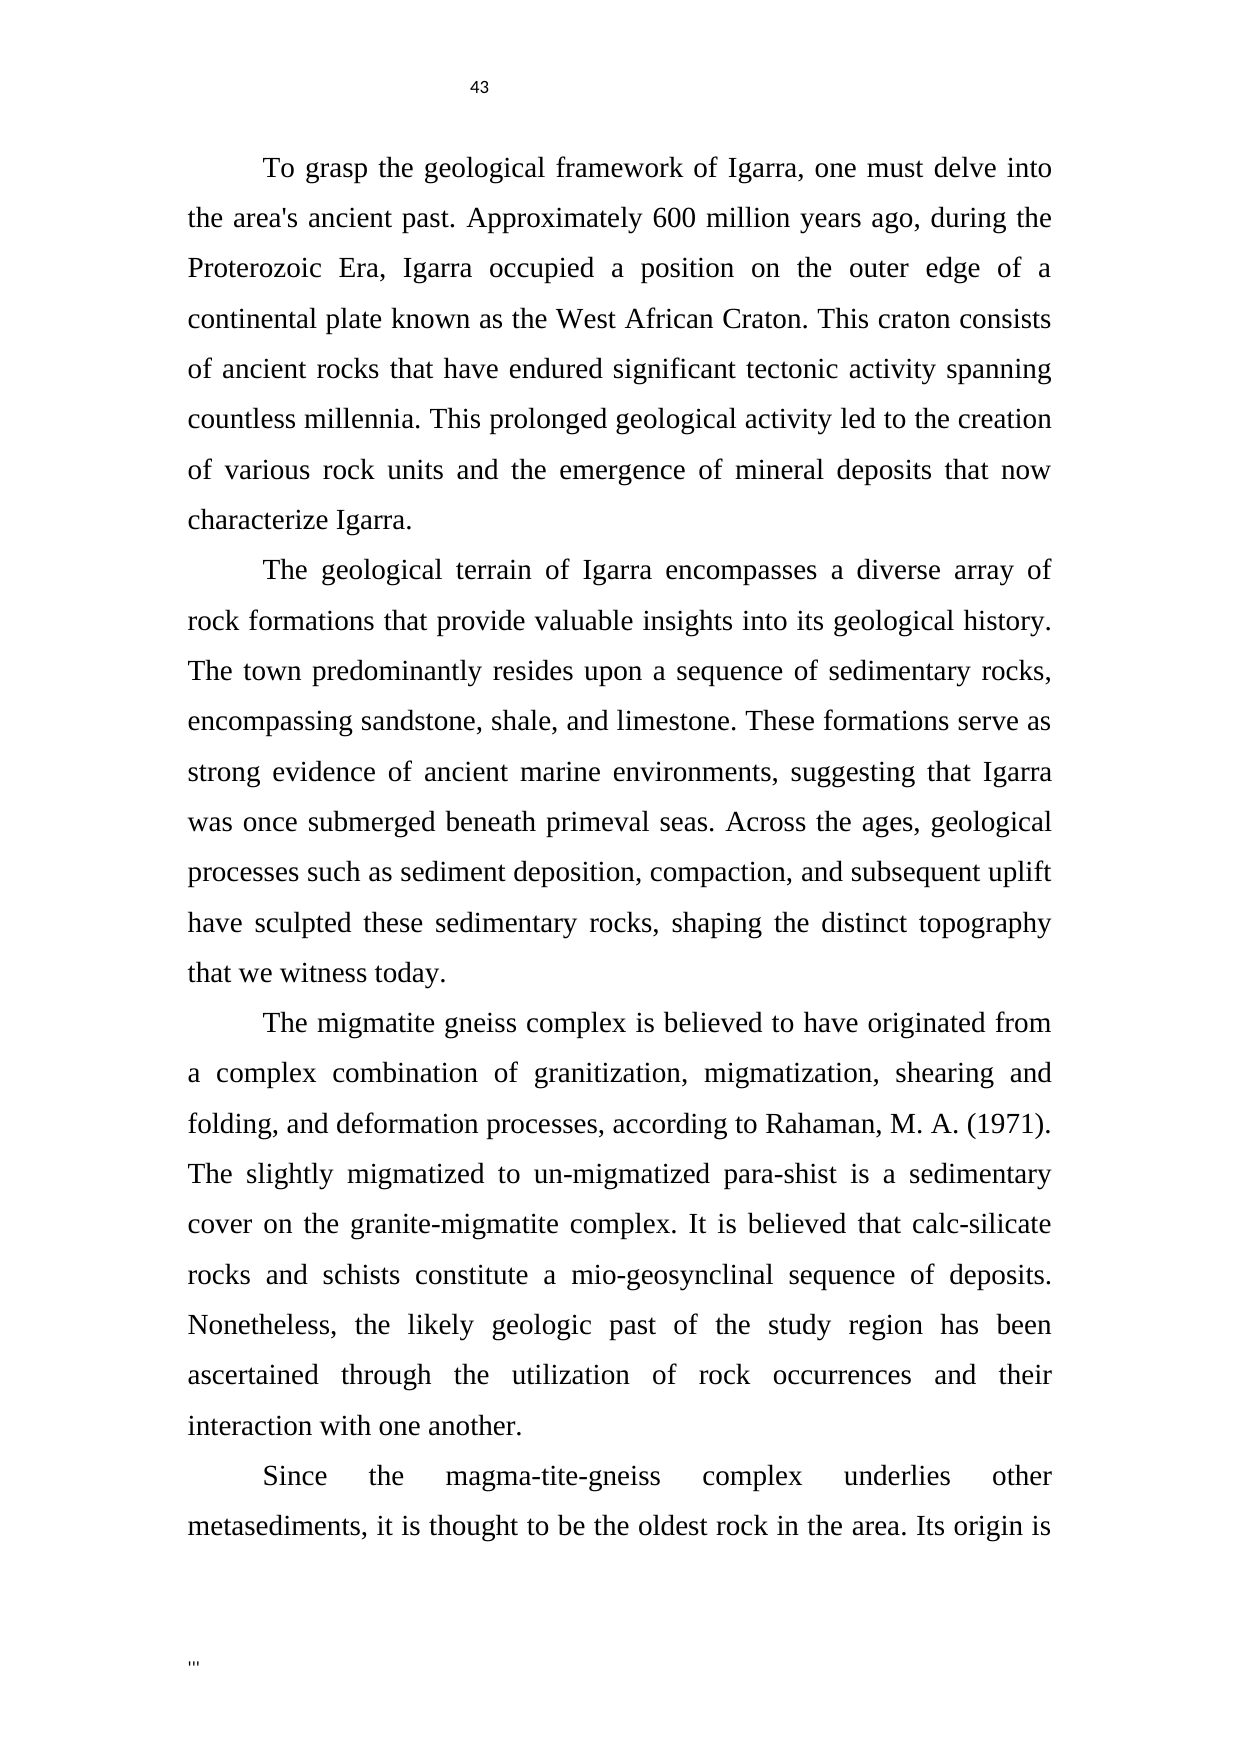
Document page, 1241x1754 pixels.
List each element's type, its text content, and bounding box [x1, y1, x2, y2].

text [187, 1458, 1053, 1542]
text The geological terrain of Igarra encompasses a diverse array of rock formations that provide valuable insights into its geological history. The town predominantly resides upon a sequence of sedimentary rocks, encompassing sandstone, shale, and limestone. These formations serve as strong evidence of ancient marine environments, suggesting that Igarra was once submerged beneath primeval seas. Across the ages, geological processes such as sediment deposition, compaction, and subsequent uplift have sculpted these sedimentary rocks, shaping the distinct topography that we witness today. [187, 552, 1053, 988]
text The migmatite gneiss complex is believed to have originated from a complex combination of granitization, migmatization, shearing and folding, and deformation processes, according to Rahaman, M. A. (1971). The slightly migmatized to un-migmatized para-shist is a sedimentary cover on the granite-migmatite complex. It is believed that calc-silicate rocks and schists constitute a mio-geosynclinal sequence of deposits. Nonetheless, the likely geologic past of the study region has been ascertained through the utilization of rock occurrences and their interaction with one another. [187, 1005, 1053, 1441]
text To grasp the geological framework of Igarra, one must delve into the area's ancient past. Approximately 600 million years ago, during the Proterozoic Era, Igarra occupied a position on the outer edge of a continental plate known as the West African Craton. This craton consists of ancient rocks that have endured significant tectonic activity spanning countless millennia. This prolonged geological activity led to the creation of various rock units and the emergence of mineral deposits that now characterize Igarra. [187, 150, 1053, 536]
